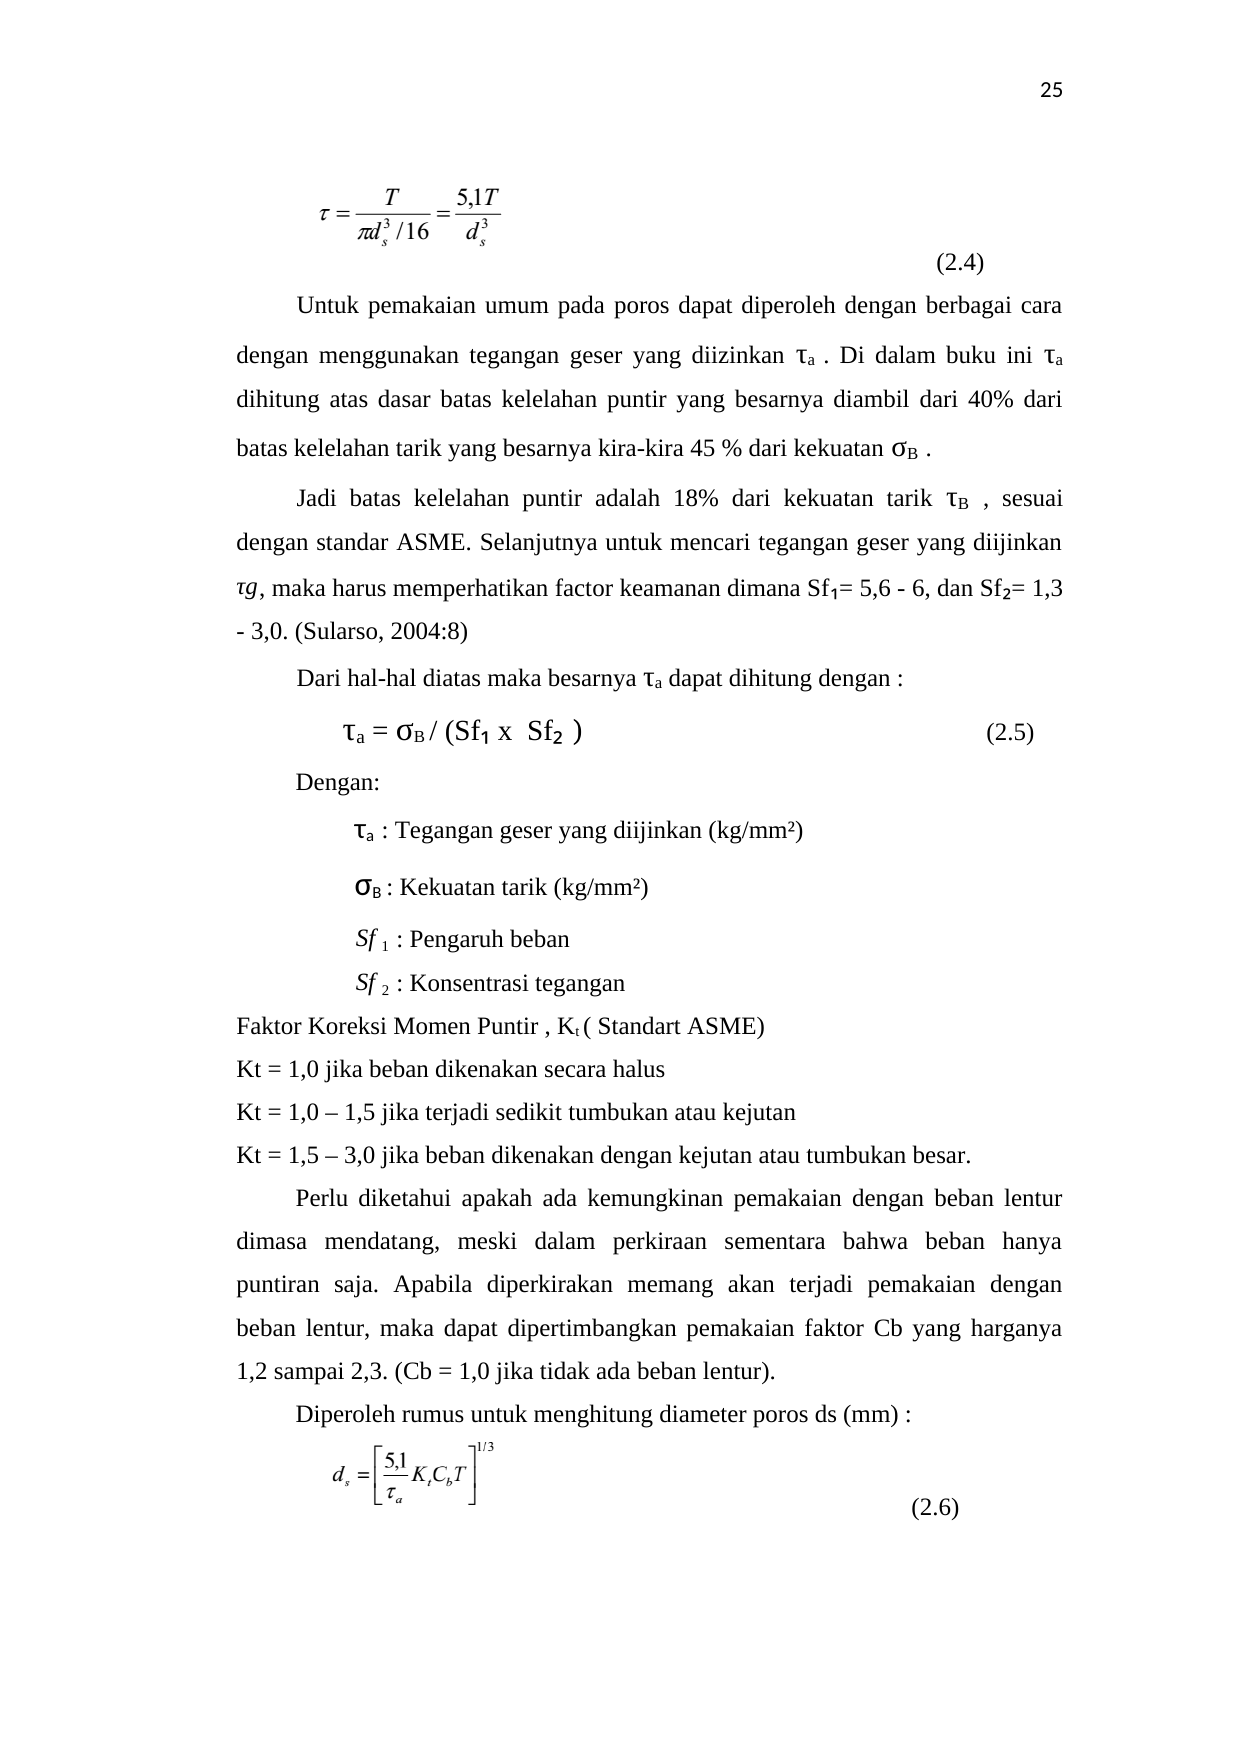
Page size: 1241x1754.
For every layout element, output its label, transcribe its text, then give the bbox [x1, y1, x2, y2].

text : Pengaruh beban [354, 924, 1063, 953]
text Dengan: [295, 767, 1063, 796]
text Dari hal-hal diatas maka besarnya τa dapat dihitung dengan : [236, 659, 1063, 692]
text τa = σB / (Sf₁ x Sf₂ ) (2.5) [236, 709, 1063, 748]
text Kt = 1,0 – 1,5 jika terjadi sedikit tumbukan atau kejutan [236, 1097, 1063, 1126]
text Kt = 1,0 jika beban dikenakan secara halus [236, 1054, 1063, 1083]
picture [295, 1442, 522, 1516]
text Faktor Koreksi Momen Puntir , Kt ( Standart ASME) [236, 1011, 1063, 1039]
text Kt = 1,5 – 3,0 jika beban dikenakan dengan kejutan atau tumbukan besar. [236, 1140, 1063, 1169]
text Jadi batas kelelahan puntir adalah 18% dari kekuatan tarik τB , sesuai dengan standar ASME. Selanjutnya untuk mencari tegangan geser yang diijinkan , maka harus memperhatikan factor keamanan dimana Sf₁= 5,6 - 6, dan Sf₂= 1,3 - 3,0. (Sularso, 2004:8) [236, 479, 1063, 644]
picture [296, 177, 530, 271]
text Perlu diketahui apakah ada kemungkinan pemakaian dengan beban lentur dimasa mendatang, meski dalam perkiraan sementara bahwa beban hanya puntiran saja. Apabila diperkirakan memang akan terjadi pemakaian dengan beban lentur, maka dapat dipertimbangkan pemakaian faktor Cb yang harganya 1,2 sampai 2,3. (Cb = 1,0 jika tidak ada beban lentur). [236, 1183, 1063, 1384]
text Untuk pemakaian umum pada poros dapat diperoleh dengan berbagai cara dengan menggunakan tegangan geser yang diizinkan τa . Di dalam buku ini τa dihitung atas dasar batas kelelahan puntir yang besarnya diambil dari 40% dari batas kelelahan tarik yang besarnya kira-kira 45 % dari kekuatan σB . [236, 290, 1063, 463]
text σB : Kekuatan tarik (kg/mm²) [354, 863, 1063, 904]
text : Konsentrasi tegangan [354, 968, 1063, 996]
text τa : Tegangan geser yang diijinkan (kg/mm²) [354, 810, 1063, 846]
text Diperoleh rumus untuk menghitung diameter poros ds (mm) : [236, 1399, 1063, 1428]
